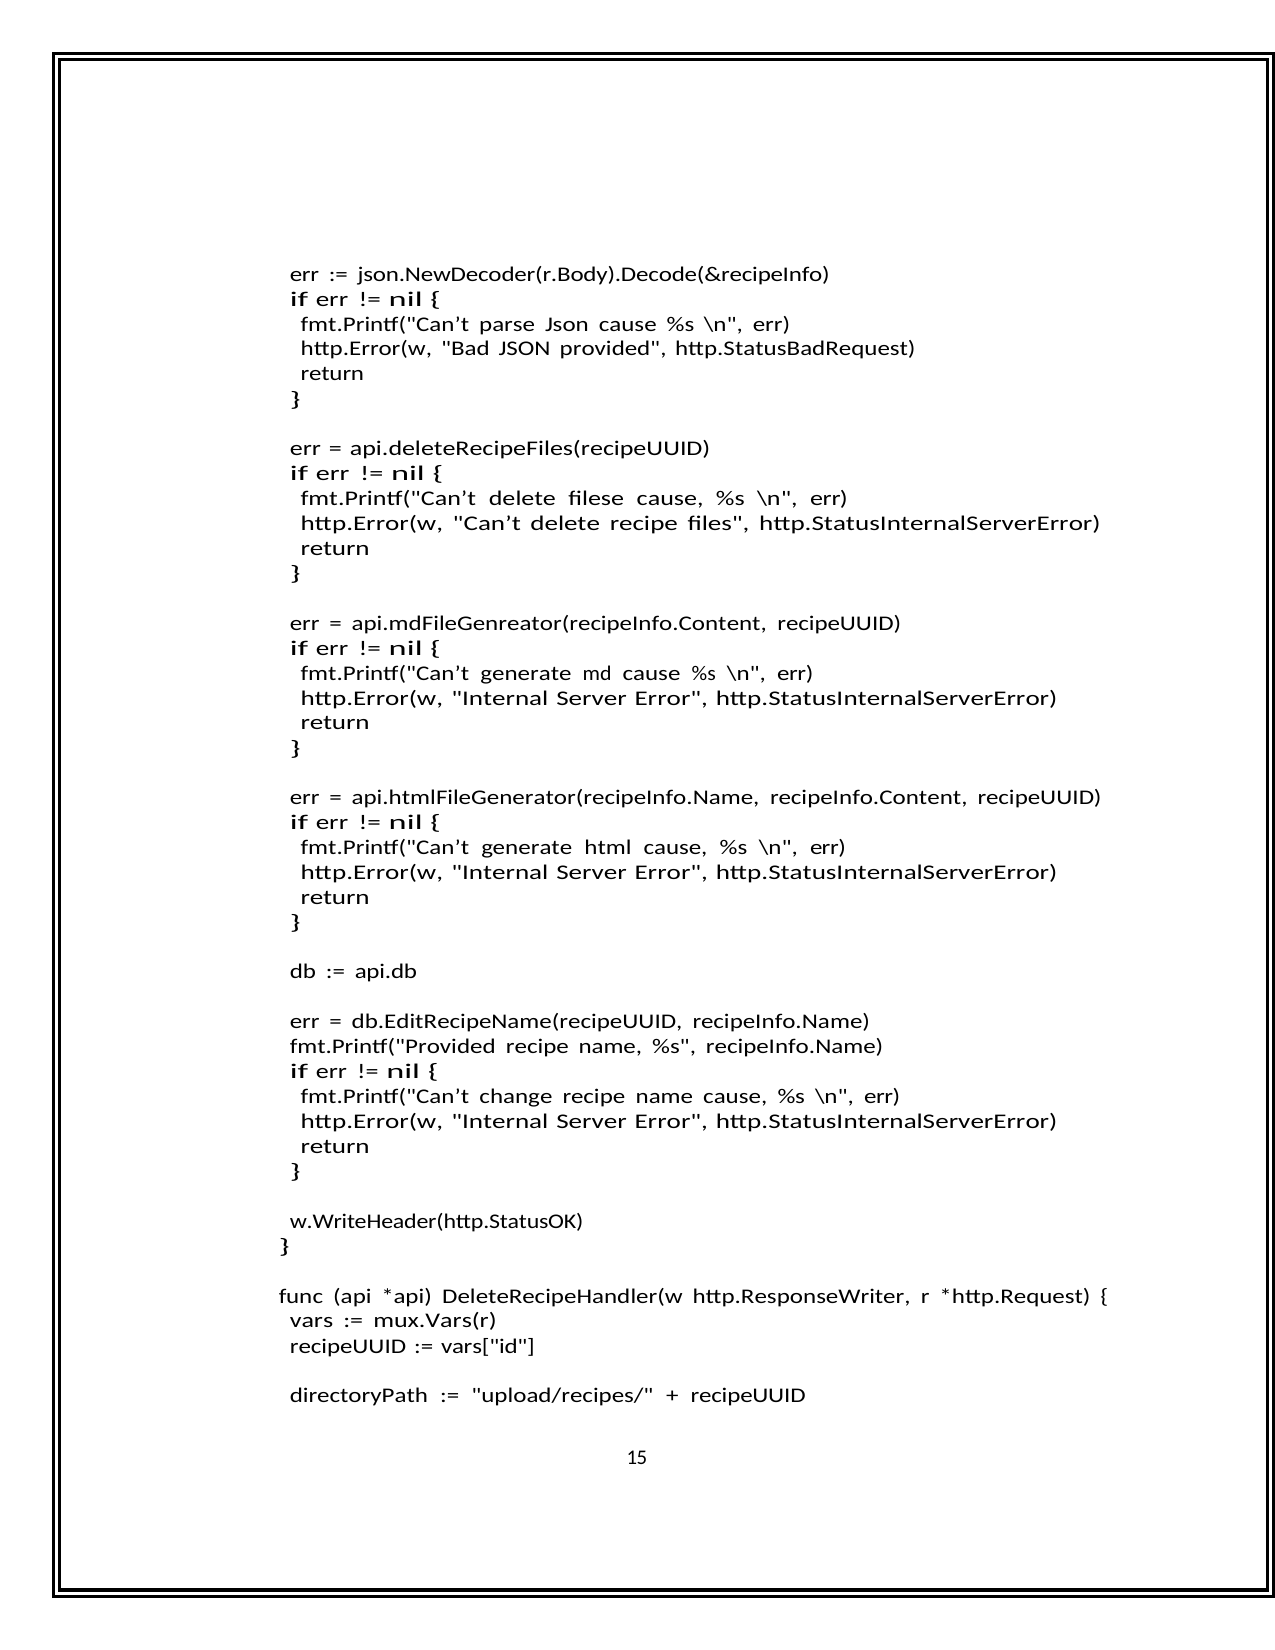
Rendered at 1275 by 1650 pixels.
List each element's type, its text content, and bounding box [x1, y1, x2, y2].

text } [289, 909, 1266, 934]
text func (api *api) DeleteRecipeHandler(w http.ResponseWriter, r *http.Request) { vars := mux.Vars(r) [278, 1283, 1118, 1333]
text fmt.Printf("Can’t parse Json cause %s \n", err) http.Error(w, "Bad JSON provided", http.StatusBadRequest) return [300, 311, 922, 386]
text } [289, 560, 1266, 585]
text } [289, 1159, 1266, 1184]
text http.Error(w, "Internal Server Error", http.StatusInternalServerError) return [300, 685, 1118, 735]
text } [289, 735, 1266, 760]
text fmt.Printf("Can’t delete filese cause, %s \n", err) [300, 486, 1266, 510]
text http.Error(w, "Internal Server Error", http.StatusInternalServerError) return [300, 1109, 1118, 1159]
text err = api.mdFileGenreator(recipeInfo.Content, recipeUUID) if err != nil { [289, 610, 918, 660]
text } [279, 1233, 1266, 1258]
text fmt.Printf("Can’t generate html cause, %s \n", err) [300, 834, 1266, 859]
text http.Error(w, "Can’t delete recipe files", http.StatusInternalServerError) return [300, 511, 1118, 560]
text err = api.deleteRecipeFiles(recipeUUID) if err != nil { [289, 436, 726, 486]
text directoryPath := "upload/recipes/" + recipeUUID [289, 1382, 1266, 1408]
text http.Error(w, "Internal Server Error", http.StatusInternalServerError) return [300, 859, 1118, 909]
text } [289, 386, 1266, 411]
text fmt.Printf("Can’t generate md cause %s \n", err) [300, 660, 1266, 685]
text fmt.Printf("Can’t change recipe name cause, %s \n", err) [300, 1084, 1266, 1108]
text err := json.NewDecoder(r.Body).Decode(&recipeInfo) if err != nil { [289, 261, 846, 311]
text recipeUUID := vars["id"] [289, 1333, 1266, 1358]
text w.WriteHeader(http.StatusOK) [289, 1208, 1266, 1233]
text err = db.EditRecipeName(recipeUUID, recipeInfo.Name) fmt.Printf("Provided recipe name, %s", recipeInfo.Name) if err != nil { [289, 1009, 900, 1084]
text db := api.db [289, 959, 1266, 984]
text err = api.htmlFileGenerator(recipeInfo.Name, recipeInfo.Content, recipeUUID) if err != nil { [289, 785, 1118, 834]
